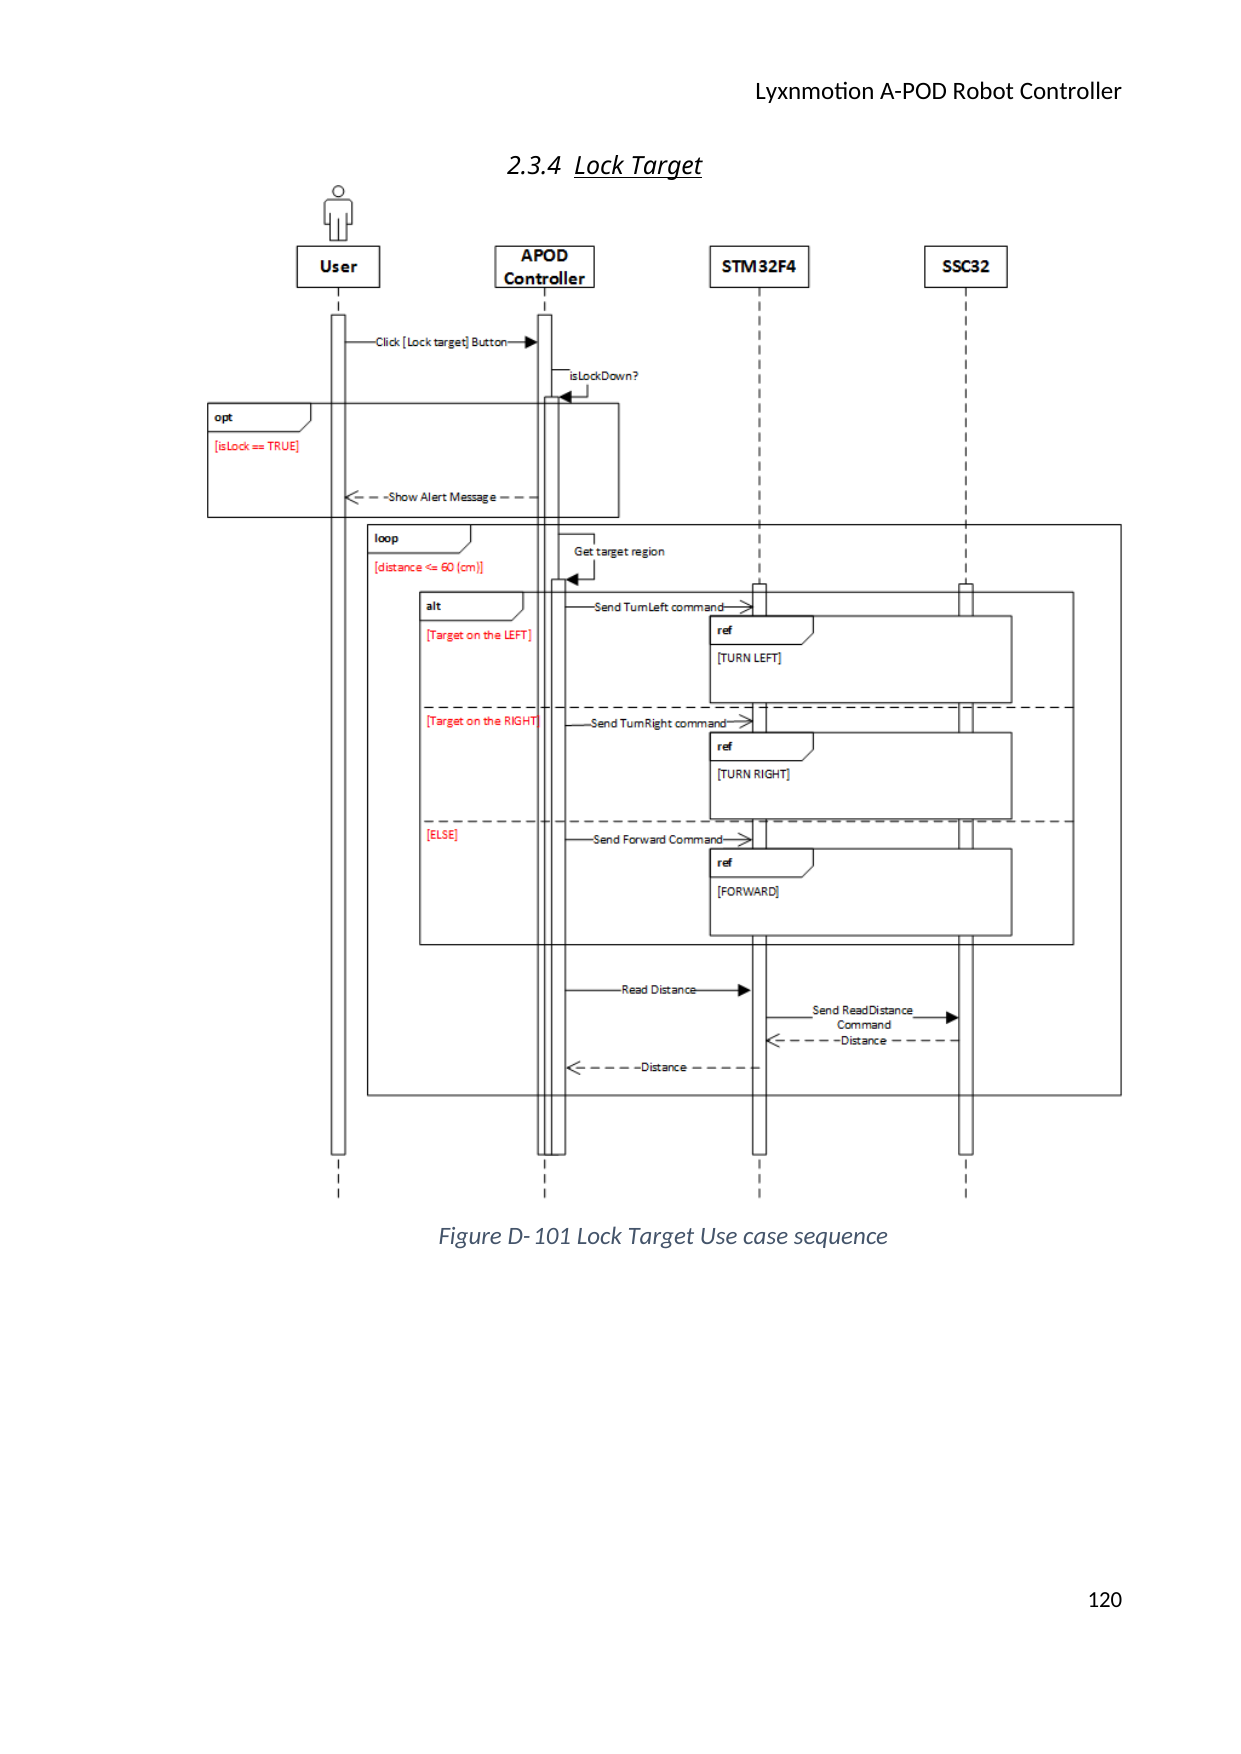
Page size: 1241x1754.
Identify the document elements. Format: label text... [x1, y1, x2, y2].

picture [206, 184, 1123, 1202]
subtitle Lock Target [507, 148, 1122, 182]
